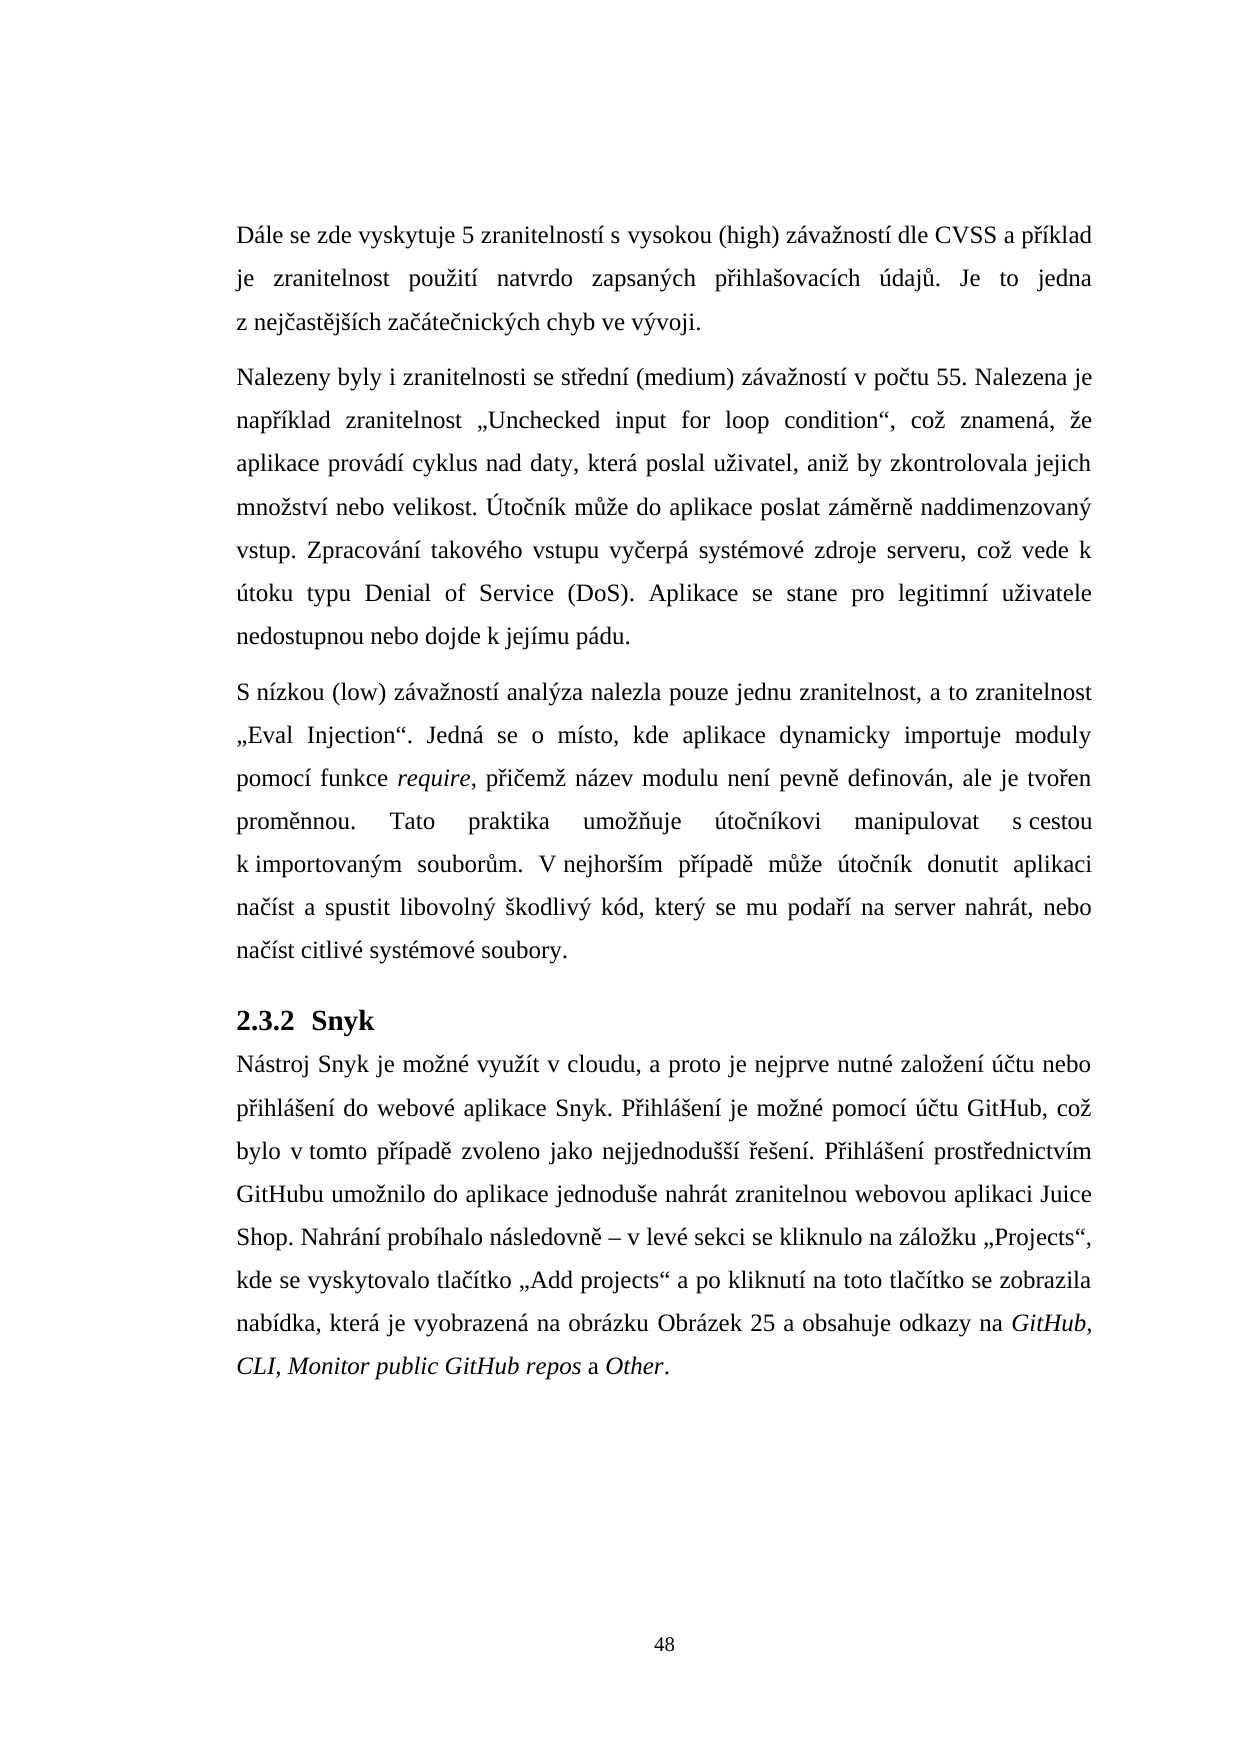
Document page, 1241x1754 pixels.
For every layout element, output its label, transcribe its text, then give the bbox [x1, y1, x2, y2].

text Nástroj Snyk je možné využít v cloudu, a proto je nejprve nutné založení účtu nebo přihlášení do webové aplikace Snyk. Přihlášení je možné pomocí účtu GitHub, což bylo v tomto případě zvoleno jako nejjednodušší řešení. Přihlášení prostřednictvím GitHubu umožnilo do aplikace jednoduše nahrát zranitelnou webovou aplikaci Juice Shop. Nahrání probíhalo následovně – v levé sekci se kliknulo na záložku „Projects“, kde se vyskytovalo tlačítko „Add projects“ a po kliknutí na toto tlačítko se zobrazila nabídka, která je vyobrazená na obrázku Obrázek 25 a obsahuje odkazy na GitHub, CLI, Monitor public GitHub repos a Other. [236, 1049, 1092, 1380]
text Dále se zde vyskytuje 5 zranitelností s vysokou (high) závažností dle CVSS a příklad je zranitelnost použití natvrdo zapsaných přihlašovacích údajů. Je to jedna z nejčastějších začátečnických chyb ve vývoji. [236, 220, 1092, 335]
subtitle Snyk [236, 1003, 1092, 1037]
text S nízkou (low) závažností analýza nalezla pouze jednu zranitelnost, a to zranitelnost „Eval Injection“. Jedná se o místo, kde aplikace dynamicky importuje moduly pomocí funkce require, přičemž název modulu není pevně definován, ale je tvořen proměnnou. Tato praktika umožňuje útočníkovi manipulovat s cestou k importovaným souborům. V nejhorším případě může útočník donutit aplikaci načíst a spustit libovolný škodlivý kód, který se mu podaří na server nahrát, nebo načíst citlivé systémové soubory. [236, 677, 1092, 964]
text Nalezeny byly i zranitelnosti se střední (medium) závažností v počtu 55. Nalezena je například zranitelnost „Unchecked input for loop condition“, což znamená, že aplikace provádí cyklus nad daty, která poslal uživatel, aniž by zkontrolovala jejich množství nebo velikost. Útočník může do aplikace poslat záměrně naddimenzovaný vstup. Zpracování takového vstupu vyčerpá systémové zdroje serveru, což vede k útoku typu Denial of Service (DoS). Aplikace se stane pro legitimní uživatele nedostupnou nebo dojde k jejímu pádu. [236, 362, 1092, 650]
